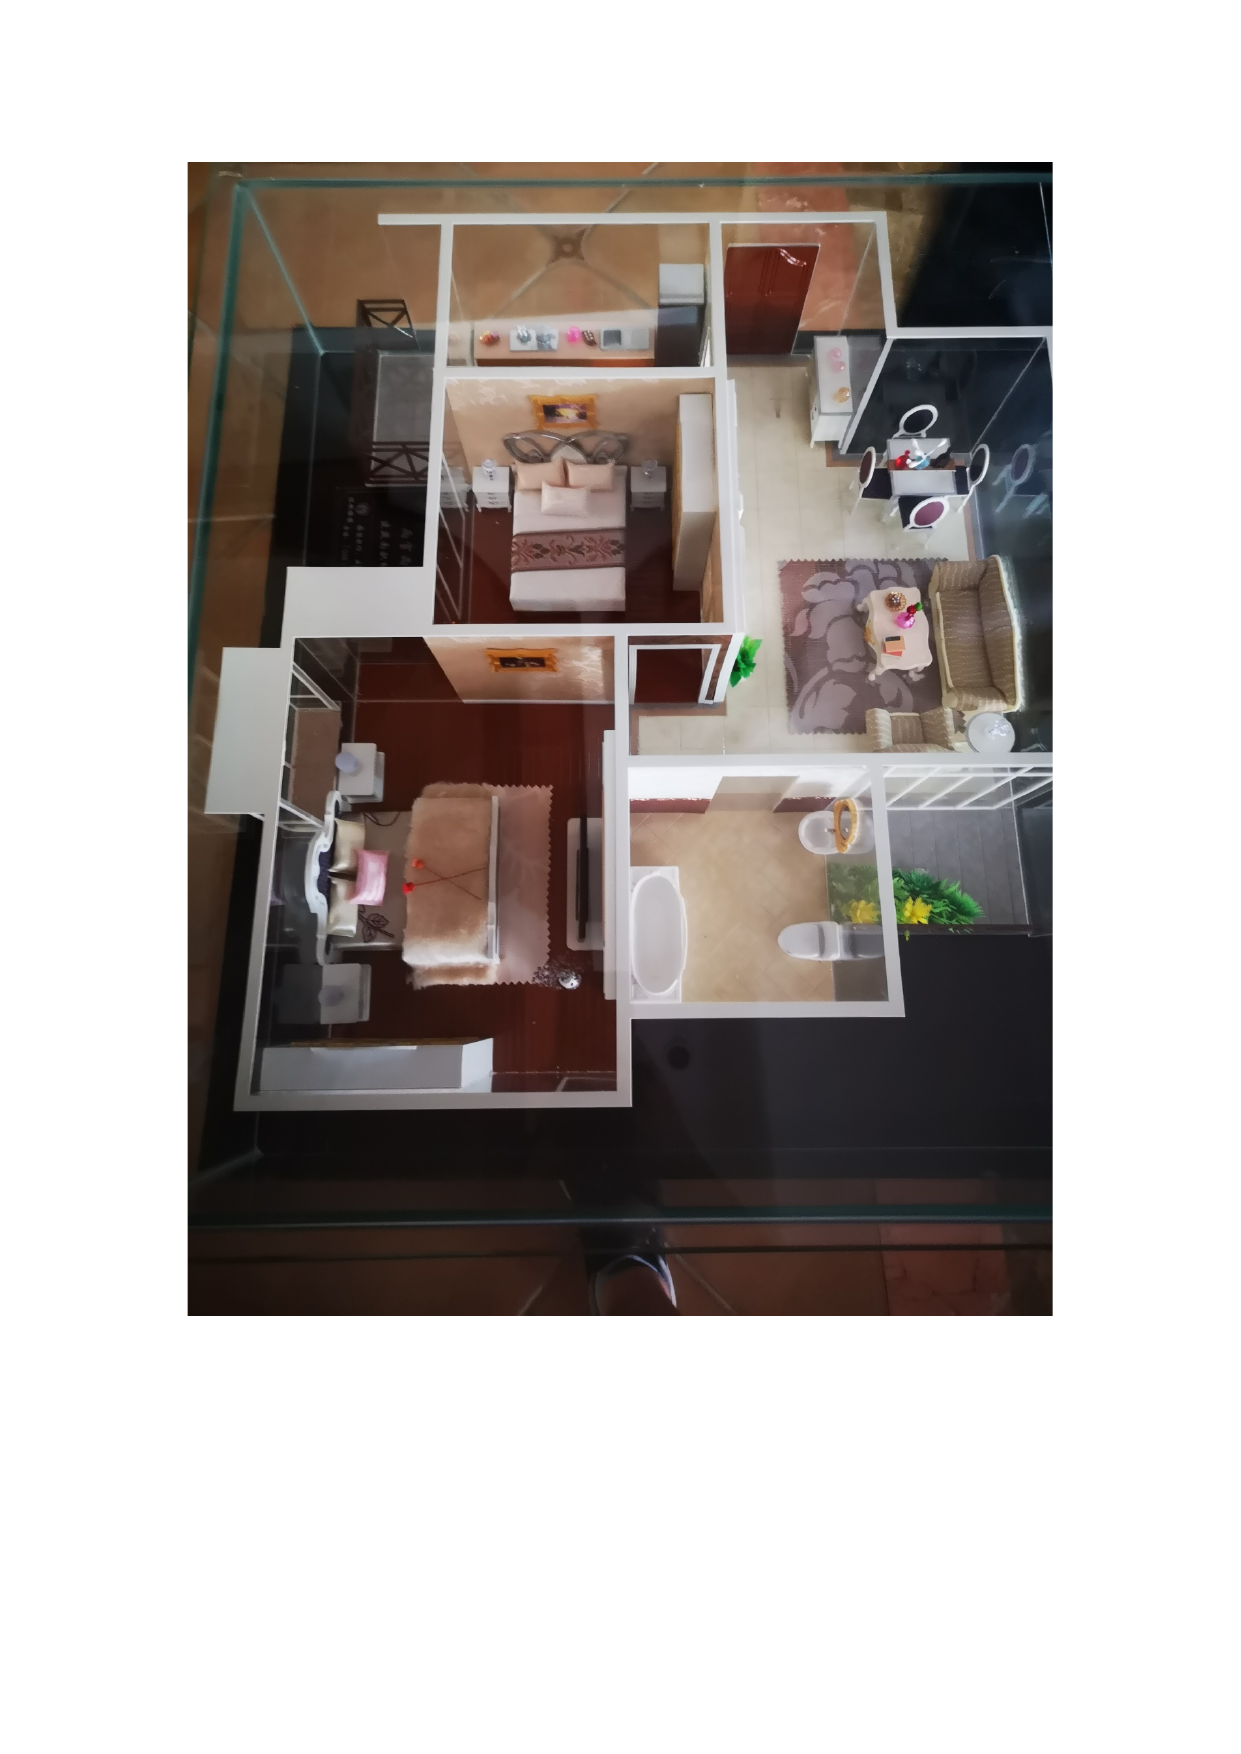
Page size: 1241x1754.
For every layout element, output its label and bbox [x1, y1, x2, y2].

picture [187, 162, 1053, 1316]
